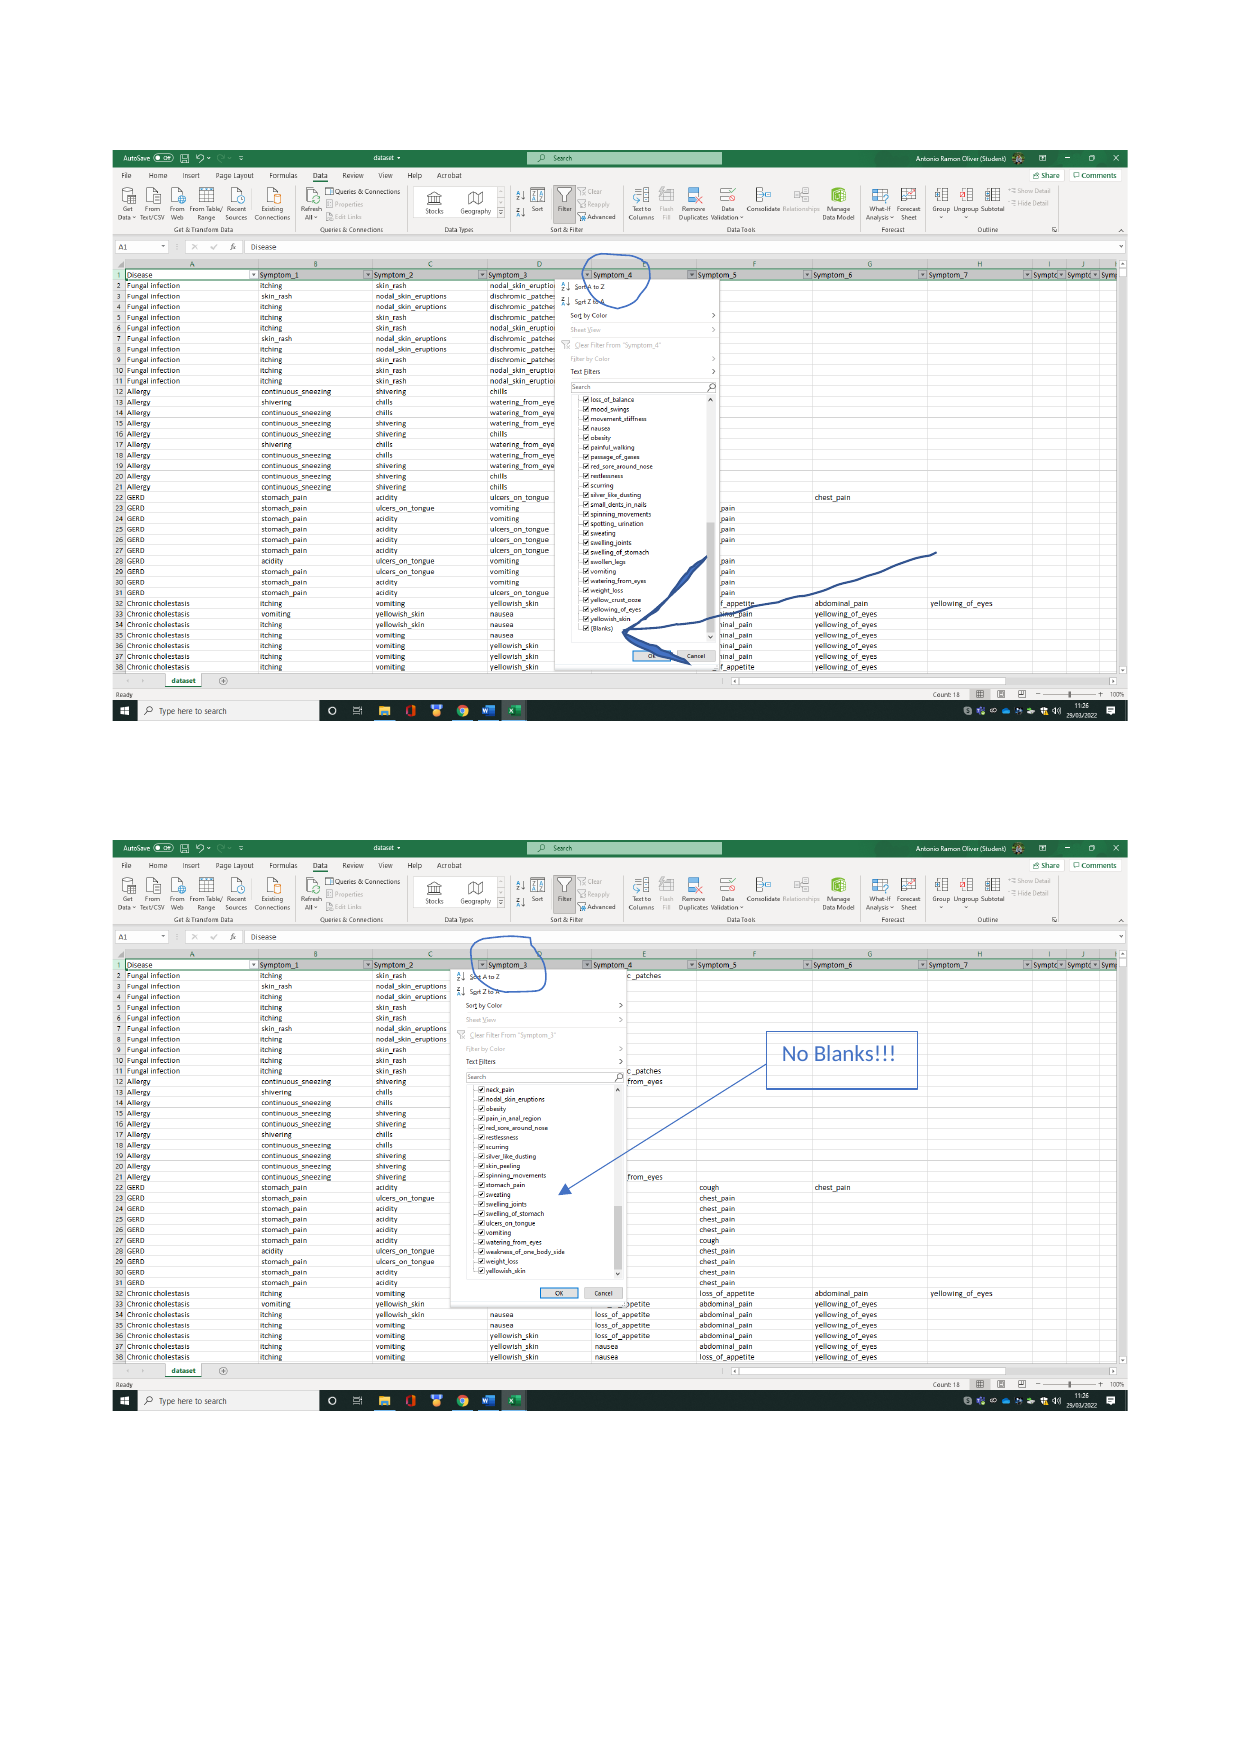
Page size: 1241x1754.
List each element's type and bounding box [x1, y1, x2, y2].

picture [112, 840, 1128, 1411]
picture [112, 150, 1128, 721]
